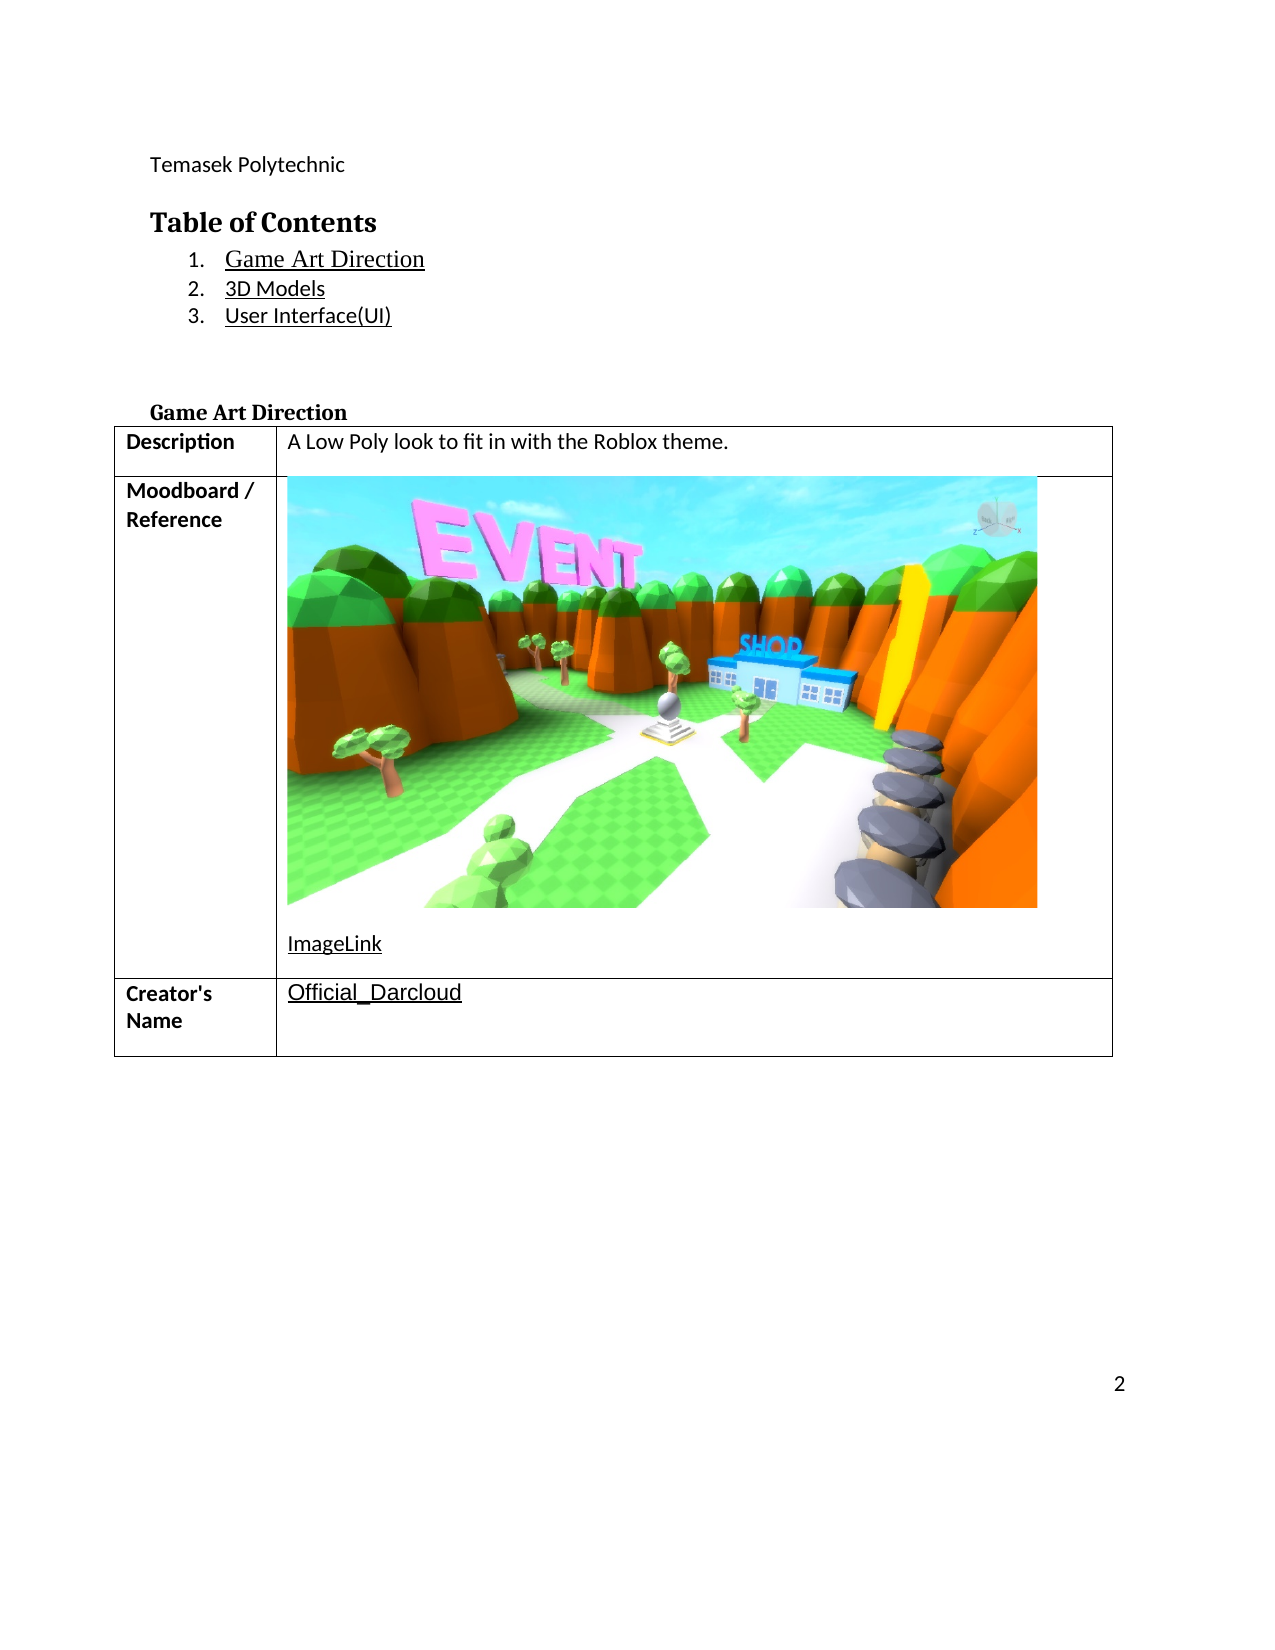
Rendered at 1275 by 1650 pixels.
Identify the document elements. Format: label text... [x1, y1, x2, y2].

table_cell Creator's Name [115, 979, 276, 1056]
subtitle Game Art Direction [150, 399, 1125, 426]
list Game Art Direction [187, 244, 1125, 274]
table_cell Moodboard / Reference [115, 477, 276, 978]
text Table of Contents [150, 206, 1125, 239]
list User Interface(UI) [187, 302, 1125, 330]
list 3D Models [187, 274, 1125, 302]
table_header Description [115, 427, 276, 476]
table_cell ImageLink [277, 477, 1112, 978]
table_cell Official_Darcloud [277, 979, 1112, 1056]
picture [287, 476, 1038, 908]
table_header A Low Poly look to fit in with the Roblox theme. [277, 427, 1112, 476]
